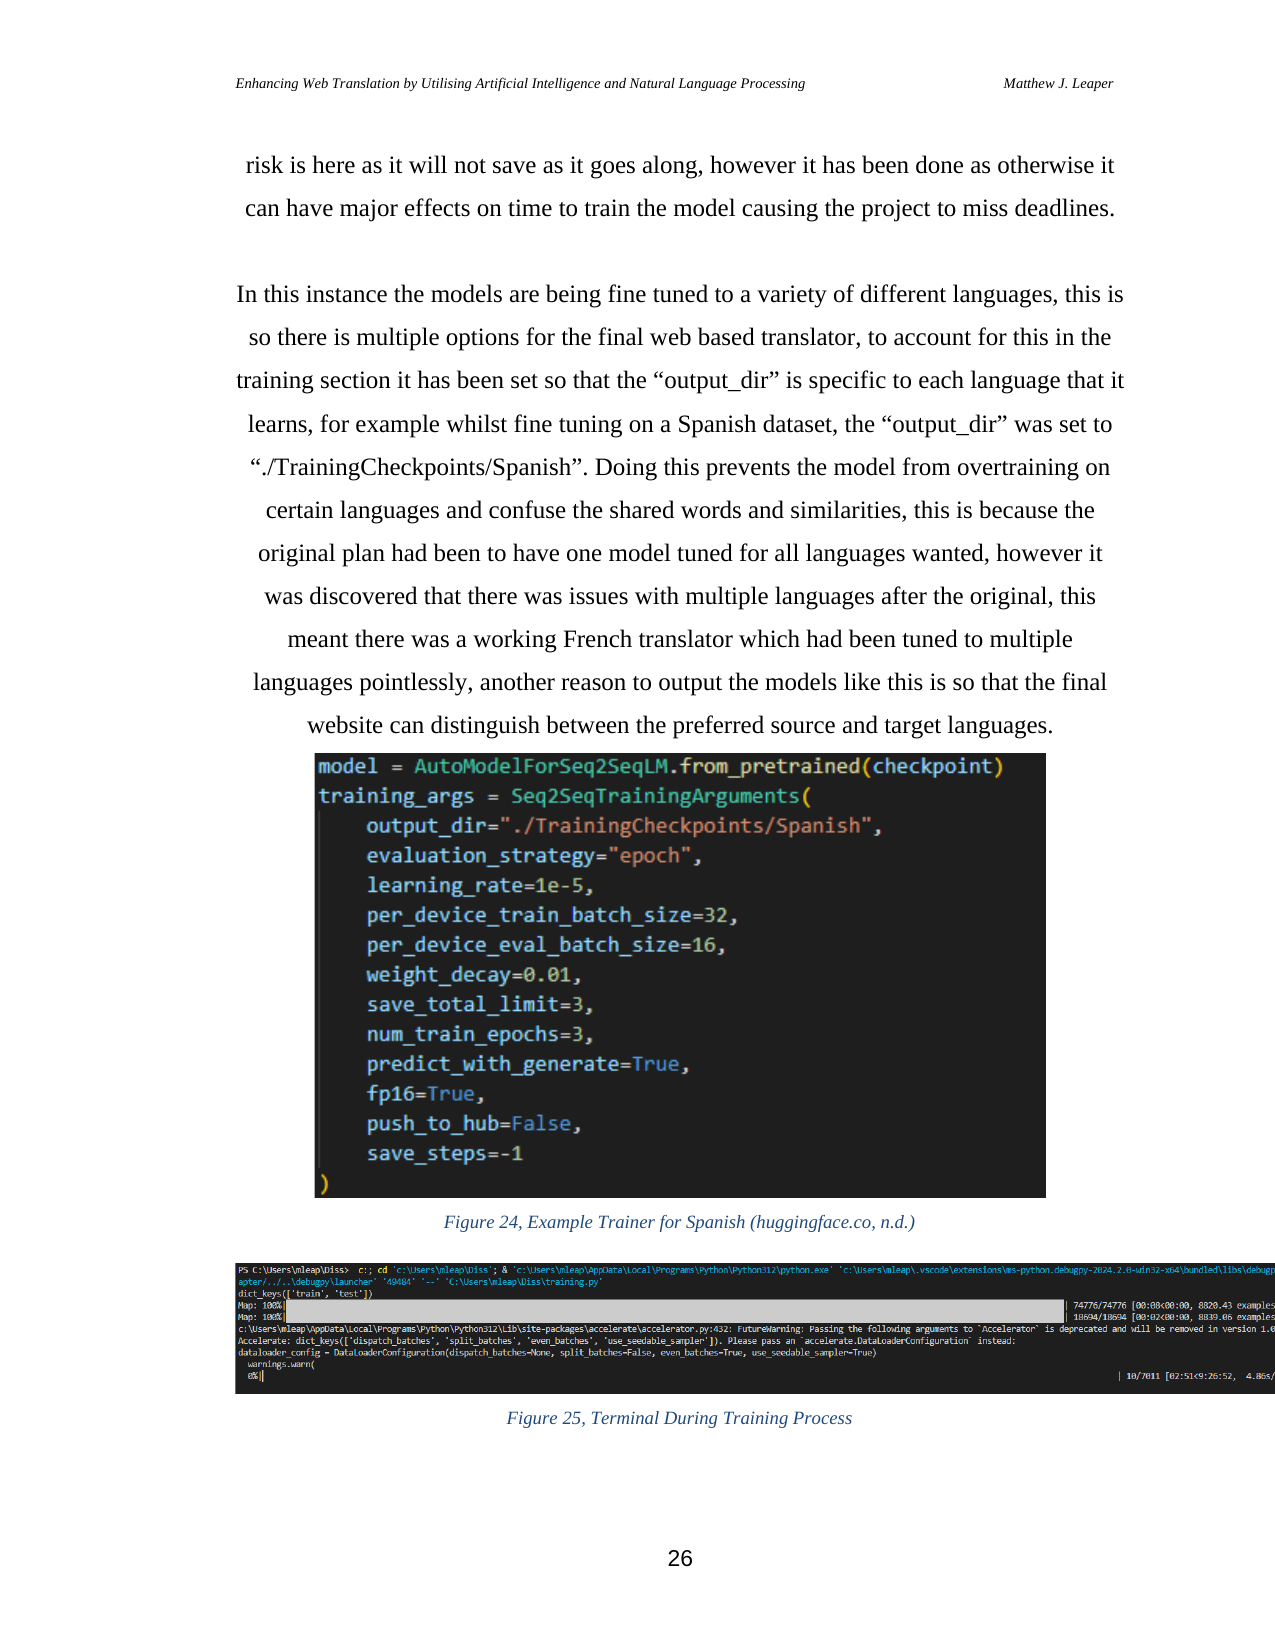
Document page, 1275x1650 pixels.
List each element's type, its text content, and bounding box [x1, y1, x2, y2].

text Figure 24, Example Trainer for Spanish (huggingface.co, n.d.) [235, 1211, 1125, 1232]
text Figure 25, Terminal During Training Process [235, 1407, 1125, 1428]
picture [235, 1263, 1275, 1394]
text In this instance the models are being fine tuned to a variety of different languages, this is so there is multiple options for the final web based translator, to account for this in the training section it has been set so that the “output_dir” is specific to each language that it learns, for example whilst fine tuning on a Spanish dataset, the “output_dir” was set to “./TrainingCheckpoints/Spanish”. Doing this prevents the model from overtraining on certain languages and confuse the shared words and similarities, this is because the original plan had been to have one model tuned for all languages wanted, however it was discovered that there was issues with multiple languages after the original, this meant there was a working French translator which had been tuned to multiple languages pointlessly, another reason to output the models like this is so that the final website can distinguish between the preferred source and target languages. [235, 279, 1125, 739]
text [235, 150, 1125, 222]
picture [314, 753, 1046, 1198]
